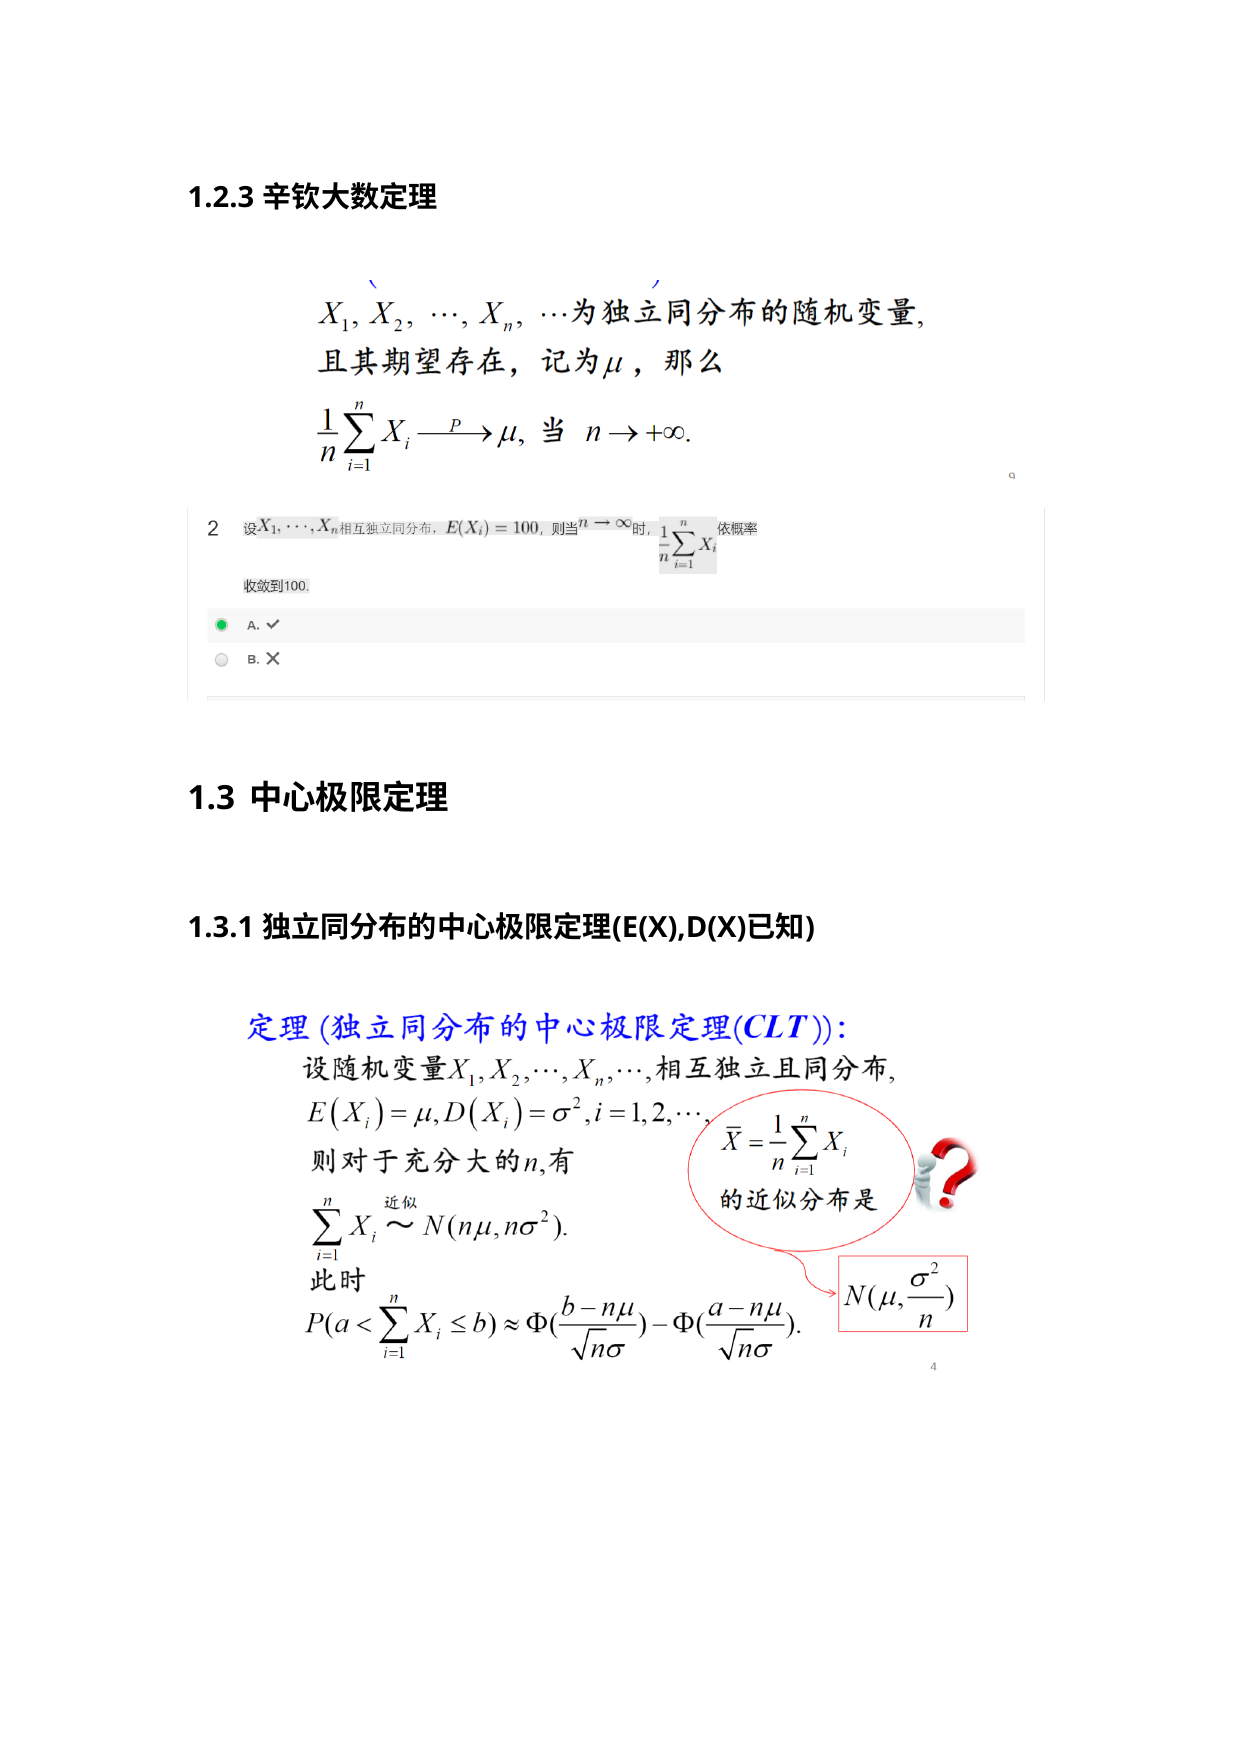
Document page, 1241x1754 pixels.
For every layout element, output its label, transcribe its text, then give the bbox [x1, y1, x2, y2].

picture [187, 1011, 1053, 1383]
subtitle 1.3.1 独立同分布的中心极限定理(E(X),D(X)已知) [187, 892, 1053, 957]
subtitle 中心极限定理 [187, 763, 1053, 828]
picture [187, 280, 1053, 479]
subtitle 辛钦大数定理 [187, 162, 1053, 227]
picture [187, 508, 1053, 701]
